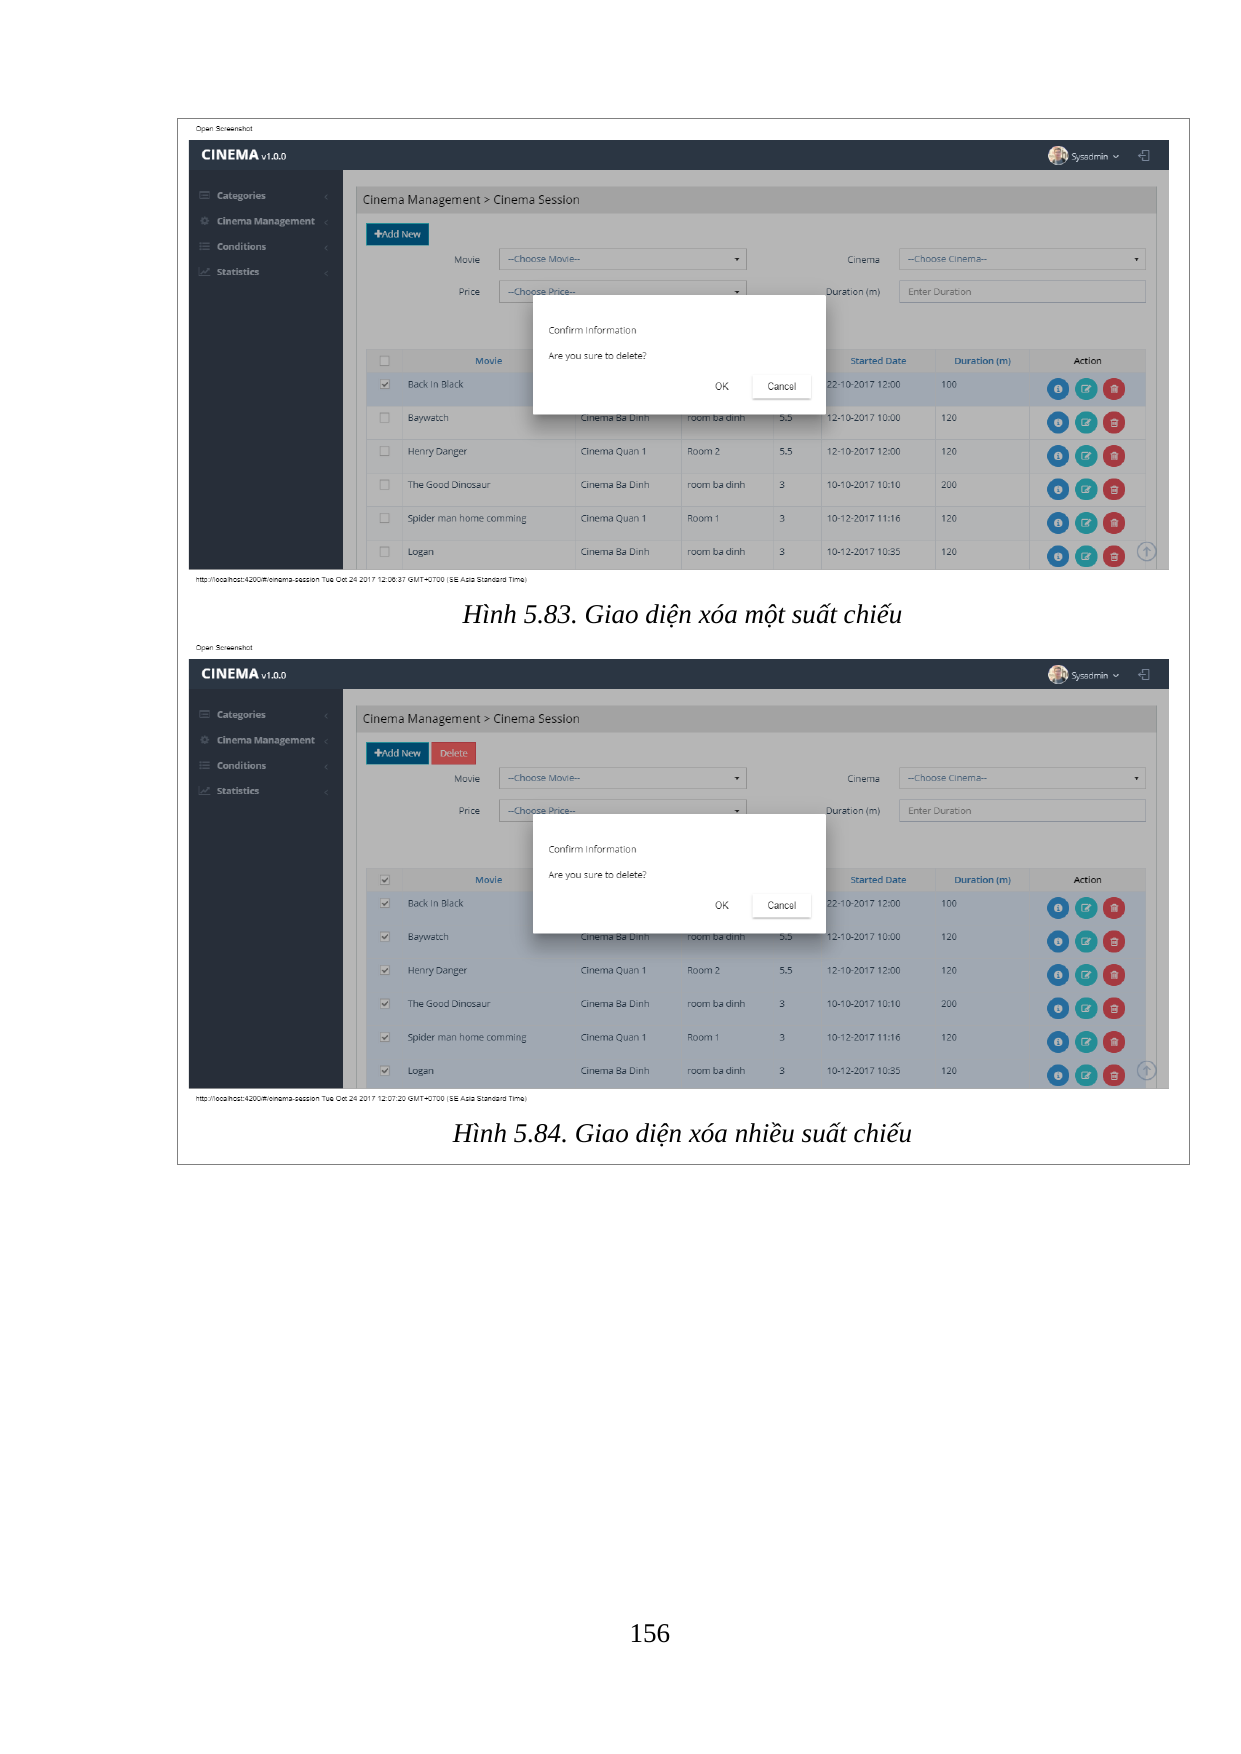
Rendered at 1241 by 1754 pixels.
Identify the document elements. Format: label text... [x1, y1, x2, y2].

table_cell Hình 5.66. Giao diện quản lý suất chiếu Hình 5.67. Giao diện xem chi tiết một suất chiếu Hình 5.68. Giao diện thêm mới suất chiếu Hình 5.69. Giao diện chỉnh sửa suất chiếu Hình 5.70. Giao diện xóa một suất chiếu Hình 5.71. Giao diện xóa nhiều suất chiếu Hình 5.72. Giao diện tìm kiếm suất chiếu [178, 119, 1189, 1164]
picture [188, 644, 1169, 1102]
picture [188, 125, 1169, 583]
